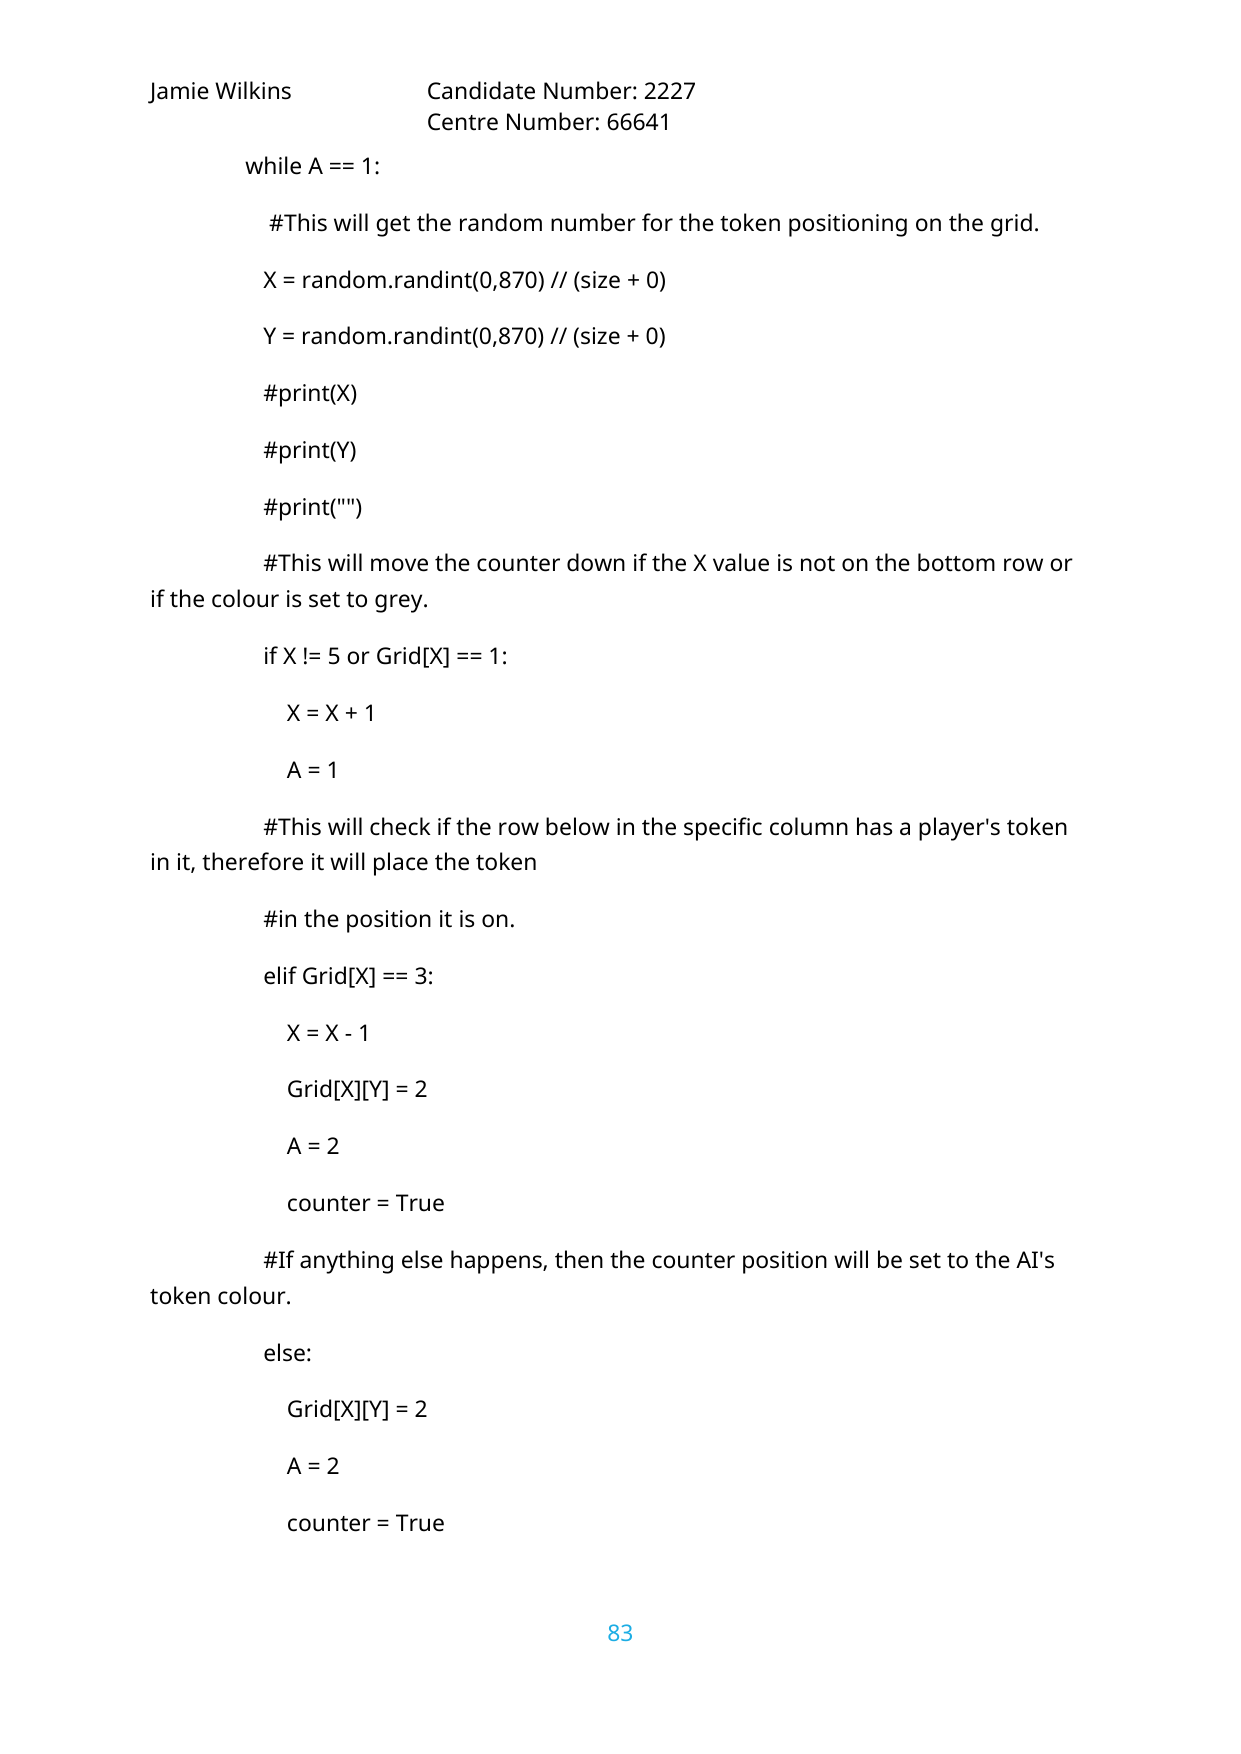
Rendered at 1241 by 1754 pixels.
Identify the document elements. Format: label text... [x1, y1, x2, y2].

text Y = random.randint(0,870) // (size + 0) [150, 320, 1090, 352]
text else: [150, 1336, 1090, 1368]
text Grid[X][Y] = 2 [150, 1393, 1090, 1424]
text X = X - 1 [150, 1017, 1090, 1048]
text counter = True [150, 1187, 1090, 1218]
text #This will move the counter down if the X value is not on the bottom row or if the colour is set to grey. [150, 547, 1090, 614]
text #print("") [150, 491, 1090, 522]
text #If anything else happens, then the counter position will be set to the AI's token colour. [150, 1244, 1090, 1311]
text X = X + 1 [150, 697, 1090, 728]
text while A == 1: [150, 150, 1090, 181]
text if X != 5 or Grid[X] == 1: [150, 640, 1090, 671]
text elif Grid[X] == 3: [150, 960, 1090, 991]
text A = 2 [150, 1450, 1090, 1481]
text #print(X) [150, 377, 1090, 408]
text #in the position it is on. [150, 903, 1090, 934]
text #This will check if the row below in the specific column has a player's token in it, therefore it will place the token [150, 810, 1090, 878]
text counter = True [150, 1507, 1090, 1538]
text #This will get the random number for the token positioning on the grid. [150, 207, 1090, 238]
text #print(Y) [150, 434, 1090, 465]
text Grid[X][Y] = 2 [150, 1073, 1090, 1105]
text A = 1 [150, 754, 1090, 785]
text X = random.randint(0,870) // (size + 0) [150, 263, 1090, 295]
text A = 2 [150, 1130, 1090, 1161]
